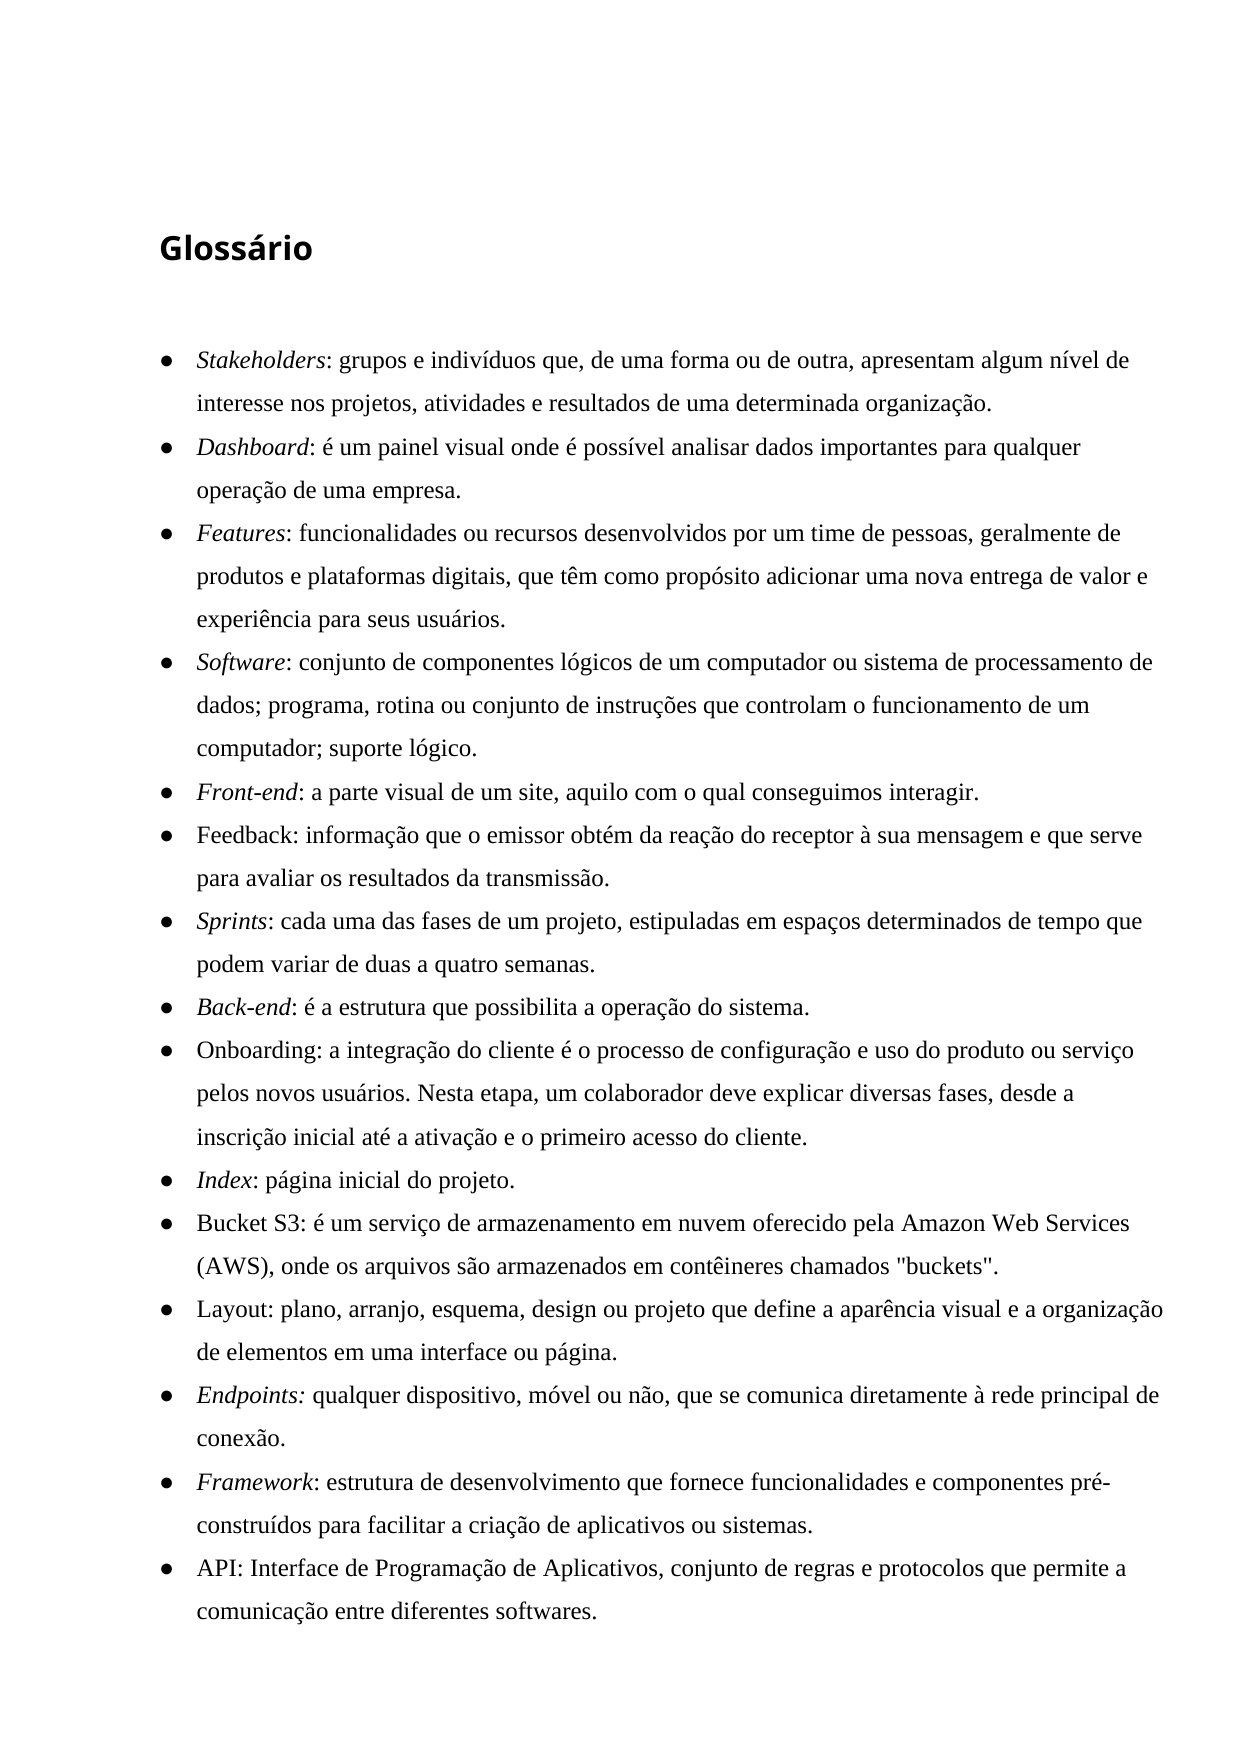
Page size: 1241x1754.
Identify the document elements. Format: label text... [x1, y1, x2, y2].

list Stakeholders: grupos e indivíduos que, de uma forma ou de outra, apresentam algum nível de interesse nos projetos, atividades e resultados de uma determinada organização. [159, 345, 1165, 417]
list Front-end: a parte visual de um site, aquilo com o qual conseguimos interagir. [159, 777, 1165, 805]
list Feedback: informação que o emissor obtém da reação do receptor à sua mensagem e que serve para avaliar os resultados da transmissão. [159, 820, 1165, 892]
list Onboarding: a integração do cliente é o processo de configuração e uso do produto ou serviço pelos novos usuários. Nesta etapa, um colaborador deve explicar diversas fases, desde a inscrição inicial até a ativação e o primeiro acesso do cliente. [159, 1035, 1165, 1150]
list Bucket S3: é um serviço de armazenamento em nuvem oferecido pela Amazon Web Services (AWS), onde os arquivos são armazenados em contêineres chamados "buckets". [159, 1208, 1165, 1280]
list Layout: plano, arranjo, esquema, design ou projeto que define a aparência visual e a organização de elementos em uma interface ou página. [159, 1294, 1165, 1366]
subtitle Glossário [159, 225, 1165, 270]
list Software: conjunto de componentes lógicos de um computador ou sistema de processamento de dados; programa, rotina ou conjunto de instruções que controlam o funcionamento de um computador; suporte lógico. [159, 647, 1165, 762]
list Sprints: cada uma das fases de um projeto, estipuladas em espaços determinados de tempo que podem variar de duas a quatro semanas. [159, 906, 1165, 978]
list Back-end: é a estrutura que possibilita a operação do sistema. [159, 992, 1165, 1021]
list Endpoints: qualquer dispositivo, móvel ou não, que se comunica diretamente à rede principal de conexão. [159, 1380, 1165, 1452]
list Dashboard: é um painel visual onde é possível analisar dados importantes para qualquer operação de uma empresa. [159, 432, 1165, 503]
list Framework: estrutura de desenvolvimento que fornece funcionalidades e componentes pré-construídos para facilitar a criação de aplicativos ou sistemas. [159, 1467, 1165, 1538]
list Features: funcionalidades ou recursos desenvolvidos por um time de pessoas, geralmente de produtos e plataformas digitais, que têm como propósito adicionar uma nova entrega de valor e experiência para seus usuários. [159, 518, 1165, 633]
list Index: página inicial do projeto. [159, 1165, 1165, 1193]
list API: Interface de Programação de Aplicativos, conjunto de regras e protocolos que permite a comunicação entre diferentes softwares. [159, 1553, 1165, 1625]
